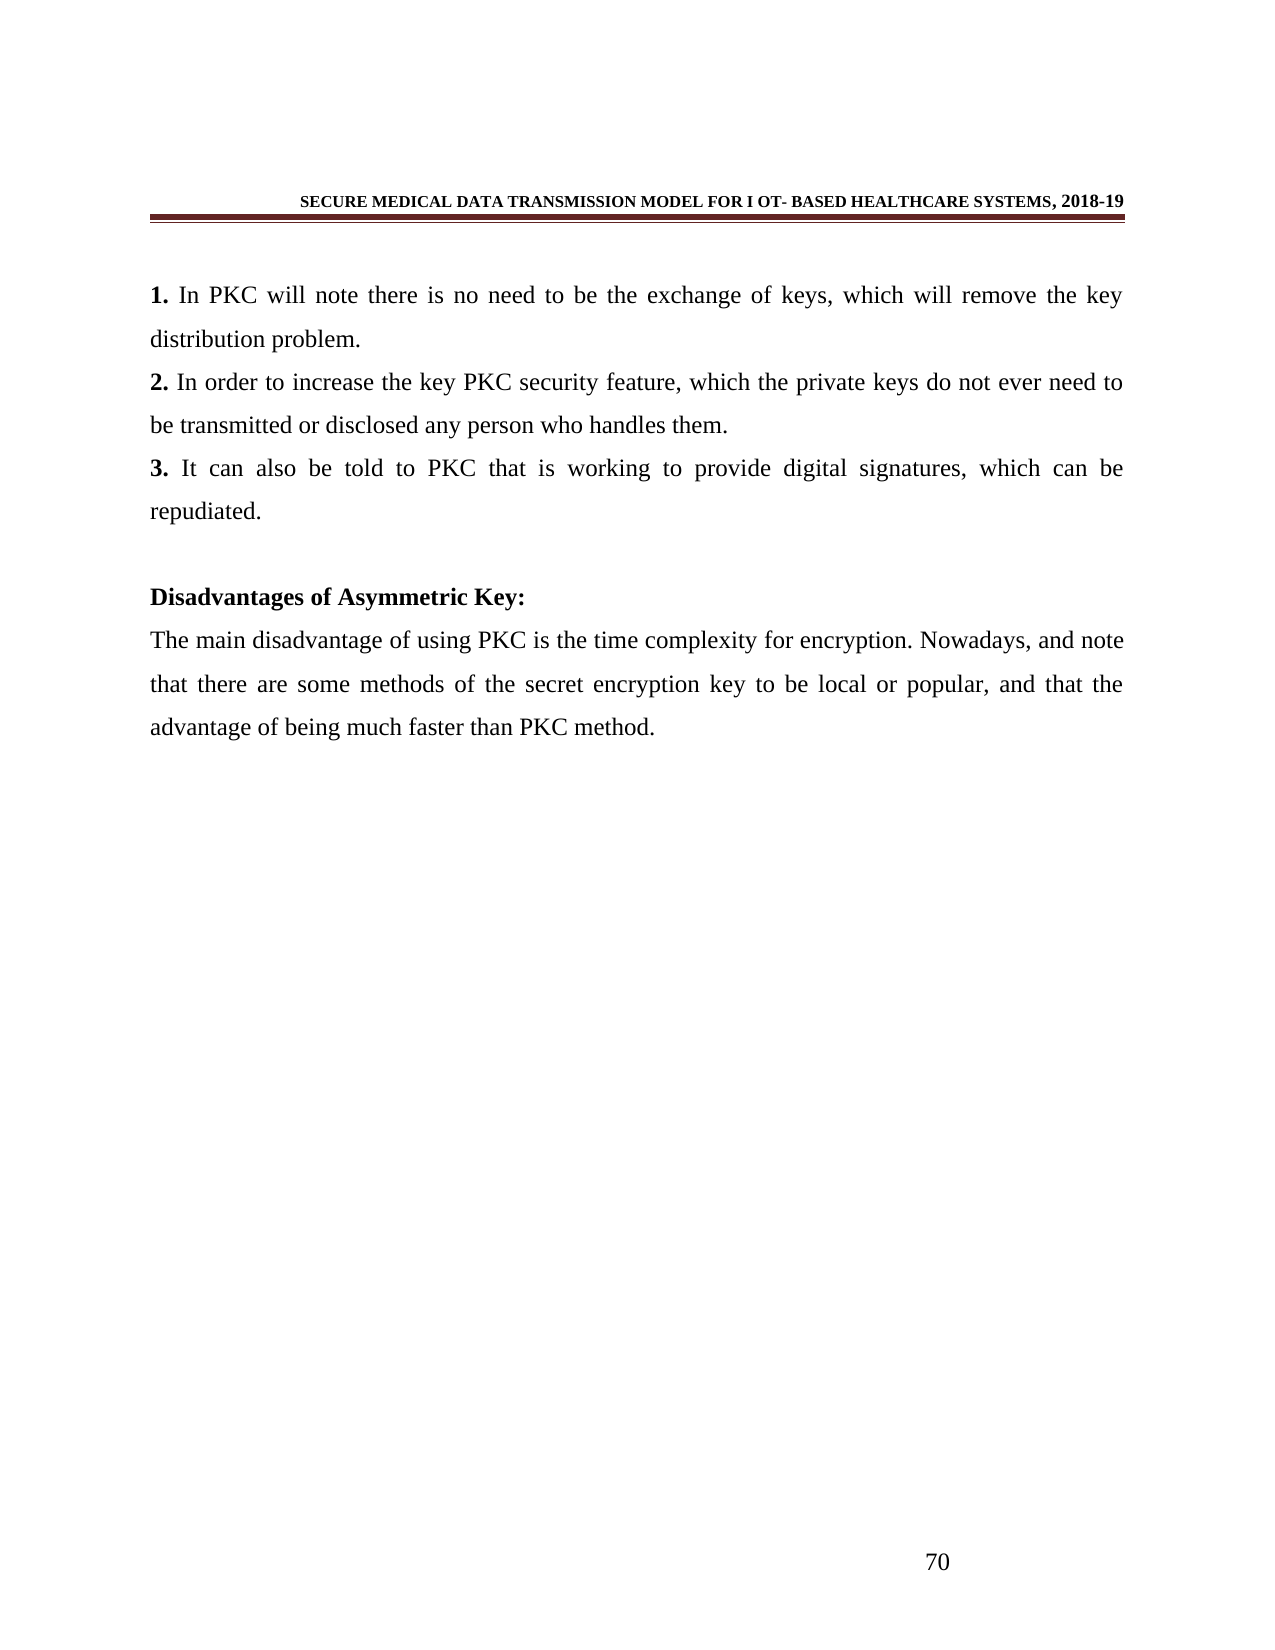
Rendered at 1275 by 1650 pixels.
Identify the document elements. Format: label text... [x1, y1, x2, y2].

text 1. In PKC will note there is no need to be the exchange of keys, which will remove the key distribution problem. [150, 281, 1125, 352]
text Disadvantages of Asymmetric Key: [150, 582, 1125, 611]
text 2. In order to increase the key PKC security feature, which the private keys do not ever need to be transmitted or disclosed any person who handles them. [150, 367, 1125, 439]
text 3. It can also be told to PKC that is working to provide digital signatures, which can be repudiated. [150, 453, 1125, 525]
text The main disadvantage of using PKC is the time complexity for encryption. Nowadays, and note that there are some methods of the secret encryption key to be local or popular, and that the advantage of being much faster than PKC method. [150, 626, 1125, 741]
